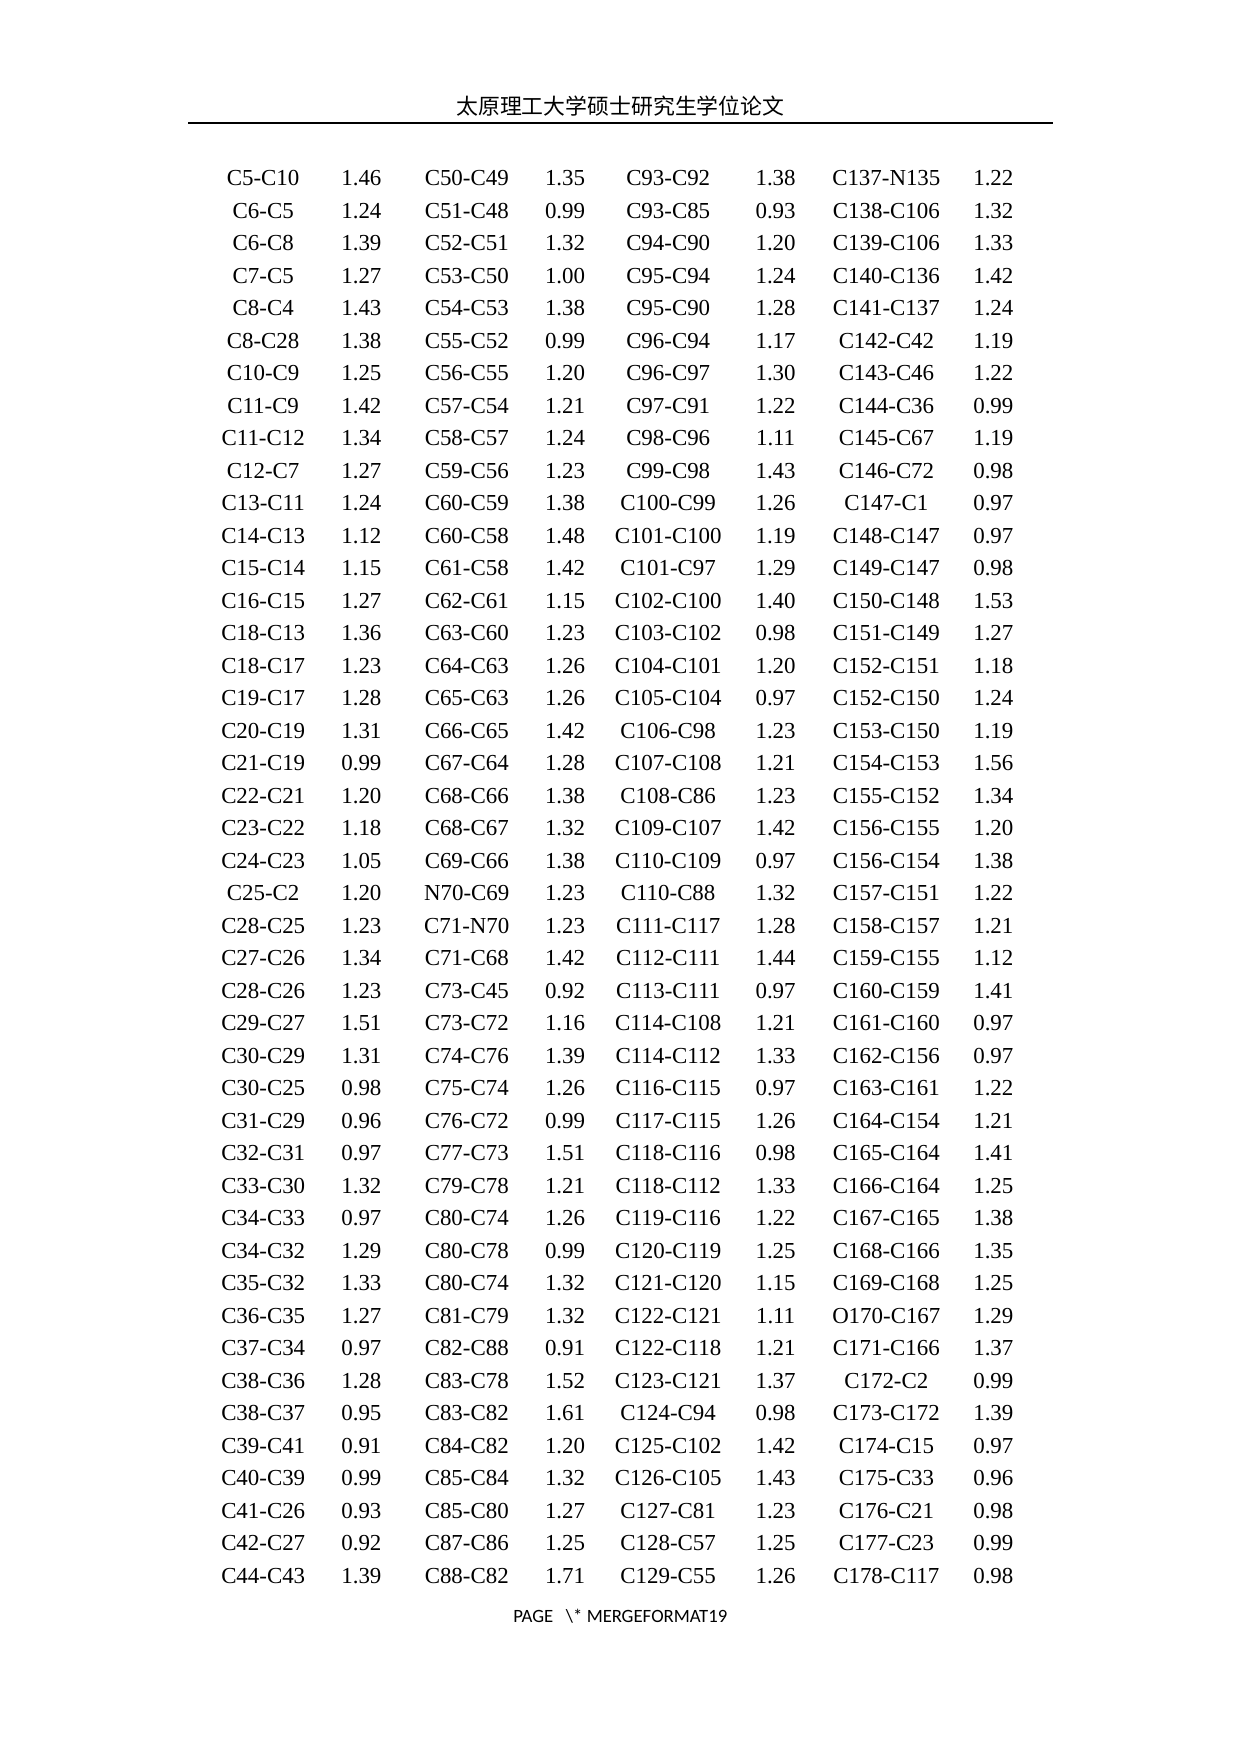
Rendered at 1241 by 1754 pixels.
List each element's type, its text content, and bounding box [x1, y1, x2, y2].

table_cell 1.17 [734, 324, 817, 356]
table_cell C116-C115 [602, 1071, 734, 1104]
table_cell C8-C4 [209, 291, 317, 324]
table_cell C11-C12 [209, 421, 317, 454]
table_cell 1.24 [955, 681, 1031, 714]
table_cell C95-C94 [602, 259, 734, 291]
table_cell 1.34 [317, 941, 406, 974]
table_cell 0.97 [317, 1201, 406, 1234]
table_cell 0.97 [734, 844, 817, 876]
table_cell C81-C79 [406, 1299, 527, 1331]
table_cell C151-C149 [817, 616, 955, 649]
table_cell C5-C10 [209, 161, 317, 194]
table_cell 0.97 [955, 1006, 1031, 1039]
table_cell 1.19 [734, 519, 817, 551]
table_cell C146-C72 [817, 454, 955, 486]
table_cell C11-C9 [209, 389, 317, 421]
table_cell C35-C32 [209, 1266, 317, 1299]
table_cell C99-C98 [602, 454, 734, 486]
table_cell C63-C60 [406, 616, 527, 649]
table_cell 0.98 [955, 551, 1031, 584]
table_cell 1.38 [527, 486, 602, 519]
table_cell C123-C121 [602, 1364, 734, 1396]
table_cell C28-C25 [209, 909, 317, 941]
table_cell C152-C151 [817, 649, 955, 681]
table_cell 1.27 [317, 454, 406, 486]
table_cell C109-C107 [602, 811, 734, 844]
table_cell 0.98 [734, 1136, 817, 1169]
table_cell 1.32 [527, 811, 602, 844]
table_cell 1.28 [734, 909, 817, 941]
table_cell C87-C86 [406, 1526, 527, 1559]
table_cell 1.32 [527, 1266, 602, 1299]
table_cell C19-C17 [209, 681, 317, 714]
table_cell C159-C155 [817, 941, 955, 974]
table_cell 1.20 [317, 779, 406, 811]
table_cell 1.37 [734, 1364, 817, 1396]
table_cell 1.00 [527, 259, 602, 291]
table_cell C143-C46 [817, 356, 955, 389]
table_cell C22-C21 [209, 779, 317, 811]
table_cell C96-C97 [602, 356, 734, 389]
table_cell 1.11 [734, 1299, 817, 1331]
table_cell C106-C98 [602, 714, 734, 746]
table_cell 1.28 [527, 746, 602, 779]
table_cell C168-C166 [817, 1234, 955, 1266]
table_cell 1.27 [317, 1299, 406, 1331]
table_cell 0.97 [955, 1039, 1031, 1071]
table_cell C41-C26 [209, 1494, 317, 1526]
table_cell C20-C19 [209, 714, 317, 746]
table_cell C110-C88 [602, 876, 734, 909]
table_cell C23-C22 [209, 811, 317, 844]
table_cell 0.99 [527, 1234, 602, 1266]
table_cell 1.56 [955, 746, 1031, 779]
table_cell 1.23 [317, 649, 406, 681]
table_cell C80-C78 [406, 1234, 527, 1266]
table_cell 1.19 [955, 324, 1031, 356]
table_cell C110-C109 [602, 844, 734, 876]
table_cell C164-C154 [817, 1104, 955, 1136]
table_cell 1.22 [734, 389, 817, 421]
table_cell C83-C82 [406, 1396, 527, 1429]
table_cell C104-C101 [602, 649, 734, 681]
table_cell C140-C136 [817, 259, 955, 291]
table_cell 0.97 [317, 1331, 406, 1364]
table_cell 1.36 [317, 616, 406, 649]
table_cell C85-C84 [406, 1461, 527, 1494]
table_cell C38-C37 [209, 1396, 317, 1429]
table_cell 1.11 [734, 421, 817, 454]
table_cell C139-C106 [817, 226, 955, 259]
table_cell 1.38 [955, 1201, 1031, 1234]
table_cell C124-C94 [602, 1396, 734, 1429]
table_cell 1.26 [527, 681, 602, 714]
table_cell C40-C39 [209, 1461, 317, 1494]
table_cell 1.20 [527, 356, 602, 389]
table_cell C117-C115 [602, 1104, 734, 1136]
table_cell C103-C102 [602, 616, 734, 649]
table_cell C12-C7 [209, 454, 317, 486]
table_cell 1.53 [955, 584, 1031, 616]
table_cell C21-C19 [209, 746, 317, 779]
table_cell C156-C155 [817, 811, 955, 844]
table_cell C94-C90 [602, 226, 734, 259]
table_cell C107-C108 [602, 746, 734, 779]
table_cell C150-C148 [817, 584, 955, 616]
table_cell C61-C58 [406, 551, 527, 584]
table_cell 0.98 [955, 454, 1031, 486]
table_cell 0.98 [317, 1071, 406, 1104]
table_cell C68-C67 [406, 811, 527, 844]
table_cell 1.29 [317, 1234, 406, 1266]
table_cell 1.48 [527, 519, 602, 551]
table_cell C69-C66 [406, 844, 527, 876]
table_cell C121-C120 [602, 1266, 734, 1299]
table_cell C54-C53 [406, 291, 527, 324]
table_cell C76-C72 [406, 1104, 527, 1136]
table_cell 1.05 [317, 844, 406, 876]
table_cell C142-C42 [817, 324, 955, 356]
table_cell C66-C65 [406, 714, 527, 746]
table_cell C156-C154 [817, 844, 955, 876]
table_cell C154-C153 [817, 746, 955, 779]
table_cell 0.95 [317, 1396, 406, 1429]
table_cell C52-C51 [406, 226, 527, 259]
table_cell 0.97 [955, 519, 1031, 551]
table_cell 1.24 [317, 486, 406, 519]
table_cell C126-C105 [602, 1461, 734, 1494]
table_cell C148-C147 [817, 519, 955, 551]
table_cell C65-C63 [406, 681, 527, 714]
table_cell C34-C33 [209, 1201, 317, 1234]
table_cell C127-C81 [602, 1494, 734, 1526]
table_cell 1.32 [527, 226, 602, 259]
table_cell 1.39 [955, 1396, 1031, 1429]
table_cell 1.23 [734, 779, 817, 811]
table_cell 1.22 [955, 876, 1031, 909]
table_cell C100-C99 [602, 486, 734, 519]
table_cell C33-C30 [209, 1169, 317, 1201]
table_cell C141-C137 [817, 291, 955, 324]
table_cell C102-C100 [602, 584, 734, 616]
table_cell 1.21 [955, 909, 1031, 941]
table_cell 1.27 [317, 259, 406, 291]
table_cell C93-C92 [602, 161, 734, 194]
table_cell 1.18 [317, 811, 406, 844]
table_cell 1.43 [734, 454, 817, 486]
table_cell C58-C57 [406, 421, 527, 454]
table_cell C97-C91 [602, 389, 734, 421]
table_cell 0.99 [527, 1104, 602, 1136]
table_cell C36-C35 [209, 1299, 317, 1331]
table_cell 1.24 [734, 259, 817, 291]
table_cell C60-C58 [406, 519, 527, 551]
table_cell C73-C72 [406, 1006, 527, 1039]
table_cell C160-C159 [817, 974, 955, 1006]
table_cell 1.28 [317, 1364, 406, 1396]
table_cell C15-C14 [209, 551, 317, 584]
table_cell 1.29 [955, 1299, 1031, 1331]
table_cell 1.42 [527, 941, 602, 974]
table_cell 1.15 [527, 584, 602, 616]
table_cell C25-C2 [209, 876, 317, 909]
table_cell C157-C151 [817, 876, 955, 909]
table_cell C18-C17 [209, 649, 317, 681]
table_cell 1.21 [734, 1331, 817, 1364]
table_cell 1.25 [955, 1169, 1031, 1201]
table_cell C105-C104 [602, 681, 734, 714]
table_cell 1.42 [734, 811, 817, 844]
table_cell C112-C111 [602, 941, 734, 974]
table_cell 1.15 [734, 1266, 817, 1299]
table_cell 1.42 [955, 259, 1031, 291]
table_cell 0.99 [527, 194, 602, 226]
table_cell 1.31 [317, 714, 406, 746]
table_cell 1.52 [527, 1364, 602, 1396]
table_cell 0.97 [955, 1429, 1031, 1461]
table_cell 1.20 [317, 876, 406, 909]
table_cell C38-C36 [209, 1364, 317, 1396]
table_cell 1.26 [527, 649, 602, 681]
table_cell C122-C118 [602, 1331, 734, 1364]
table_cell C144-C36 [817, 389, 955, 421]
table_cell 1.12 [955, 941, 1031, 974]
table_cell 1.30 [734, 356, 817, 389]
table_cell N70-C69 [406, 876, 527, 909]
table_cell C51-C48 [406, 194, 527, 226]
table_cell C118-C116 [602, 1136, 734, 1169]
table_cell C42-C27 [209, 1526, 317, 1559]
table_cell 1.24 [317, 194, 406, 226]
table_cell C57-C54 [406, 389, 527, 421]
table_cell C71-N70 [406, 909, 527, 941]
table_cell 1.22 [955, 356, 1031, 389]
table_cell 1.23 [317, 974, 406, 1006]
table_cell O170-C167 [817, 1299, 955, 1331]
table_cell 1.15 [317, 551, 406, 584]
table_cell 1.21 [527, 389, 602, 421]
table_cell 1.23 [734, 1494, 817, 1526]
table_cell 1.37 [955, 1331, 1031, 1364]
table_cell C101-C97 [602, 551, 734, 584]
table_cell 0.98 [955, 1494, 1031, 1526]
table_cell 1.40 [734, 584, 817, 616]
table_cell 1.38 [527, 779, 602, 811]
table_cell C149-C147 [817, 551, 955, 584]
table_cell C83-C78 [406, 1364, 527, 1396]
table_cell 1.21 [527, 1169, 602, 1201]
table_cell 1.25 [734, 1234, 817, 1266]
table_cell C59-C56 [406, 454, 527, 486]
table_cell 0.98 [734, 616, 817, 649]
table_cell 1.51 [527, 1136, 602, 1169]
table_cell 1.32 [527, 1299, 602, 1331]
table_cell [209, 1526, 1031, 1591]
table_cell 1.33 [317, 1266, 406, 1299]
table_cell 1.24 [527, 421, 602, 454]
table_cell 1.38 [955, 844, 1031, 876]
table_cell C77-C73 [406, 1136, 527, 1169]
table_cell 1.43 [317, 291, 406, 324]
table_cell C111-C117 [602, 909, 734, 941]
table_cell 0.96 [955, 1461, 1031, 1494]
table_cell 1.39 [527, 1039, 602, 1071]
table_cell C8-C28 [209, 324, 317, 356]
table_cell C18-C13 [209, 616, 317, 649]
table_cell 1.28 [734, 291, 817, 324]
table_cell C67-C64 [406, 746, 527, 779]
table_cell 0.91 [527, 1331, 602, 1364]
table_cell C27-C26 [209, 941, 317, 974]
table_cell 1.38 [317, 324, 406, 356]
table_cell 1.35 [527, 161, 602, 194]
table_cell 1.23 [527, 454, 602, 486]
table_cell 1.41 [955, 1136, 1031, 1169]
table_cell 0.99 [955, 1364, 1031, 1396]
table_cell 1.42 [527, 714, 602, 746]
table_cell 1.43 [734, 1461, 817, 1494]
table_cell C29-C27 [209, 1006, 317, 1039]
table_cell 1.32 [955, 194, 1031, 226]
table_cell C13-C11 [209, 486, 317, 519]
table_cell 1.33 [955, 226, 1031, 259]
table_cell C152-C150 [817, 681, 955, 714]
table_cell 1.31 [317, 1039, 406, 1071]
table_cell 1.26 [734, 1104, 817, 1136]
table_cell C158-C157 [817, 909, 955, 941]
table_cell 1.39 [317, 226, 406, 259]
table_cell C31-C29 [209, 1104, 317, 1136]
table_cell C80-C74 [406, 1201, 527, 1234]
table_cell 1.34 [955, 779, 1031, 811]
table_cell C68-C66 [406, 779, 527, 811]
table_cell 1.32 [317, 1169, 406, 1201]
table_cell 1.29 [734, 551, 817, 584]
table_cell C118-C112 [602, 1169, 734, 1201]
table_cell C165-C164 [817, 1136, 955, 1169]
table_cell 1.38 [527, 291, 602, 324]
table_cell 1.25 [317, 356, 406, 389]
table_cell 0.92 [527, 974, 602, 1006]
table_cell 1.19 [955, 714, 1031, 746]
table_cell C60-C59 [406, 486, 527, 519]
table_cell 1.33 [734, 1039, 817, 1071]
table_cell 1.61 [527, 1396, 602, 1429]
table_cell C114-C112 [602, 1039, 734, 1071]
table_cell 1.28 [317, 681, 406, 714]
table_cell C155-C152 [817, 779, 955, 811]
table_cell 1.22 [955, 1071, 1031, 1104]
table_cell C24-C23 [209, 844, 317, 876]
table_cell 1.18 [955, 649, 1031, 681]
table_cell C175-C33 [817, 1461, 955, 1494]
table_cell C176-C21 [817, 1494, 955, 1526]
table_cell C73-C45 [406, 974, 527, 1006]
table_cell 0.93 [317, 1494, 406, 1526]
table_cell 1.22 [734, 1201, 817, 1234]
table_cell C167-C165 [817, 1201, 955, 1234]
table_cell C137-N135 [817, 161, 955, 194]
table_cell 1.42 [734, 1429, 817, 1461]
table_cell C114-C108 [602, 1006, 734, 1039]
table_cell C171-C166 [817, 1331, 955, 1364]
table_cell C163-C161 [817, 1071, 955, 1104]
table_cell C93-C85 [602, 194, 734, 226]
table_cell 1.44 [734, 941, 817, 974]
table_cell 1.23 [527, 909, 602, 941]
table_cell 0.97 [734, 681, 817, 714]
table_cell C119-C116 [602, 1201, 734, 1234]
table_cell C71-C68 [406, 941, 527, 974]
table_cell C125-C102 [602, 1429, 734, 1461]
table_cell 1.20 [734, 649, 817, 681]
table_cell C84-C82 [406, 1429, 527, 1461]
table_cell C32-C31 [209, 1136, 317, 1169]
table_cell C108-C86 [602, 779, 734, 811]
table_cell C53-C50 [406, 259, 527, 291]
table_cell C62-C61 [406, 584, 527, 616]
table_cell C28-C26 [209, 974, 317, 1006]
table_cell 1.38 [734, 161, 817, 194]
table_cell 1.23 [527, 876, 602, 909]
table_cell 1.16 [527, 1006, 602, 1039]
table_cell C79-C78 [406, 1169, 527, 1201]
table_cell C14-C13 [209, 519, 317, 551]
table_cell 1.26 [527, 1071, 602, 1104]
table_cell C145-C67 [817, 421, 955, 454]
table_cell 1.21 [734, 746, 817, 779]
table_cell C172-C2 [817, 1364, 955, 1396]
table_cell 1.26 [734, 486, 817, 519]
table_cell C169-C168 [817, 1266, 955, 1299]
table_cell 1.32 [734, 876, 817, 909]
table_cell 1.32 [527, 1461, 602, 1494]
table_cell 0.92 [317, 1526, 406, 1559]
table_cell 0.96 [317, 1104, 406, 1136]
table_cell C96-C94 [602, 324, 734, 356]
table_cell 1.27 [317, 584, 406, 616]
table_cell 0.99 [317, 1461, 406, 1494]
table_cell C30-C29 [209, 1039, 317, 1071]
table_cell C161-C160 [817, 1006, 955, 1039]
table_cell C75-C74 [406, 1071, 527, 1104]
table_cell 1.27 [955, 616, 1031, 649]
table_cell C6-C5 [209, 194, 317, 226]
table_cell C147-C1 [817, 486, 955, 519]
table_cell 1.21 [734, 1006, 817, 1039]
table_cell 0.98 [734, 1396, 817, 1429]
table_cell 1.12 [317, 519, 406, 551]
table_cell 0.97 [734, 974, 817, 1006]
table_cell C39-C41 [209, 1429, 317, 1461]
table_cell 1.46 [317, 161, 406, 194]
table_cell C113-C111 [602, 974, 734, 1006]
table_cell 0.93 [734, 194, 817, 226]
table_cell C138-C106 [817, 194, 955, 226]
table_cell C6-C8 [209, 226, 317, 259]
table_cell 1.26 [527, 1201, 602, 1234]
table_cell 1.41 [955, 974, 1031, 1006]
table_cell C7-C5 [209, 259, 317, 291]
table_cell 0.99 [527, 324, 602, 356]
table_cell C122-C121 [602, 1299, 734, 1331]
table_cell 1.22 [955, 161, 1031, 194]
table_cell C98-C96 [602, 421, 734, 454]
table_cell 1.19 [955, 421, 1031, 454]
table_cell C166-C164 [817, 1169, 955, 1201]
table_cell C64-C63 [406, 649, 527, 681]
table_cell C16-C15 [209, 584, 317, 616]
table_cell 0.91 [317, 1429, 406, 1461]
table_cell 1.23 [734, 714, 817, 746]
table_cell C162-C156 [817, 1039, 955, 1071]
table_cell C34-C32 [209, 1234, 317, 1266]
table_cell 1.34 [317, 421, 406, 454]
table_cell 0.97 [317, 1136, 406, 1169]
table_cell C37-C34 [209, 1331, 317, 1364]
table_cell C120-C119 [602, 1234, 734, 1266]
table_cell 1.24 [955, 291, 1031, 324]
table_cell C85-C80 [406, 1494, 527, 1526]
table_cell C10-C9 [209, 356, 317, 389]
table_cell C173-C172 [817, 1396, 955, 1429]
table_cell 0.97 [734, 1071, 817, 1104]
table_cell 1.20 [527, 1429, 602, 1461]
table_cell 1.35 [955, 1234, 1031, 1266]
table_cell 1.27 [527, 1494, 602, 1526]
table_cell 1.25 [955, 1266, 1031, 1299]
table_cell 1.20 [734, 226, 817, 259]
table_cell C101-C100 [602, 519, 734, 551]
table_cell 1.33 [734, 1169, 817, 1201]
table_cell C82-C88 [406, 1331, 527, 1364]
table_cell 1.20 [955, 811, 1031, 844]
table_cell 0.99 [317, 746, 406, 779]
table_cell C95-C90 [602, 291, 734, 324]
table_cell C74-C76 [406, 1039, 527, 1071]
table_cell C153-C150 [817, 714, 955, 746]
table_cell 1.42 [527, 551, 602, 584]
table_cell 1.42 [317, 389, 406, 421]
table_cell C80-C74 [406, 1266, 527, 1299]
table_cell C174-C15 [817, 1429, 955, 1461]
table_cell C55-C52 [406, 324, 527, 356]
table_cell C50-C49 [406, 161, 527, 194]
table_cell 1.23 [317, 909, 406, 941]
table_cell 0.97 [955, 486, 1031, 519]
table_cell 1.51 [317, 1006, 406, 1039]
table_cell 1.38 [527, 844, 602, 876]
table_cell C56-C55 [406, 356, 527, 389]
table_cell 1.21 [955, 1104, 1031, 1136]
table_cell 0.99 [955, 389, 1031, 421]
table_cell C30-C25 [209, 1071, 317, 1104]
table_cell 1.23 [527, 616, 602, 649]
